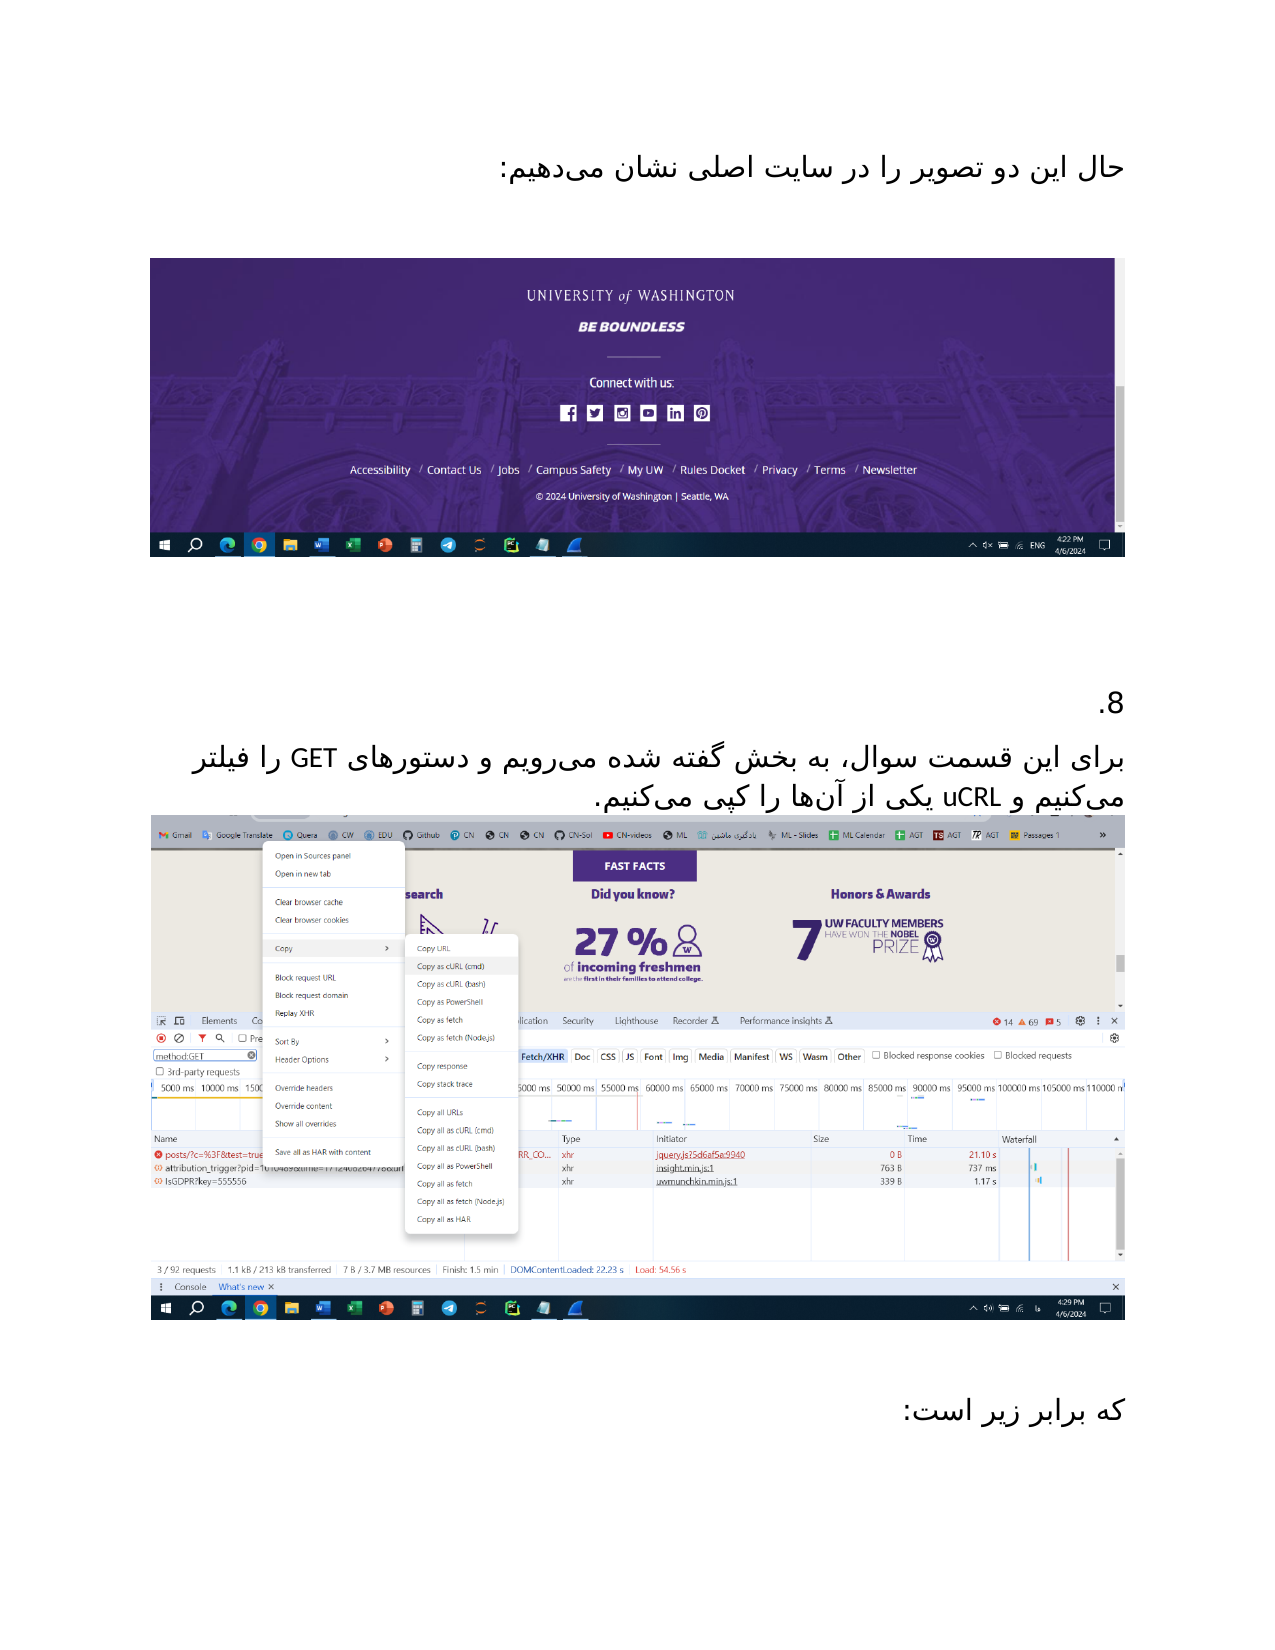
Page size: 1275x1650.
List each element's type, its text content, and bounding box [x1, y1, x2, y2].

picture [150, 258, 1125, 557]
text حال این دو تصویر را در سایت اصلی نشان می‌دهیم: [150, 150, 1125, 184]
text 8. [150, 686, 1125, 720]
text که برابر زیر است: [150, 1394, 1125, 1428]
picture [151, 815, 1125, 1320]
